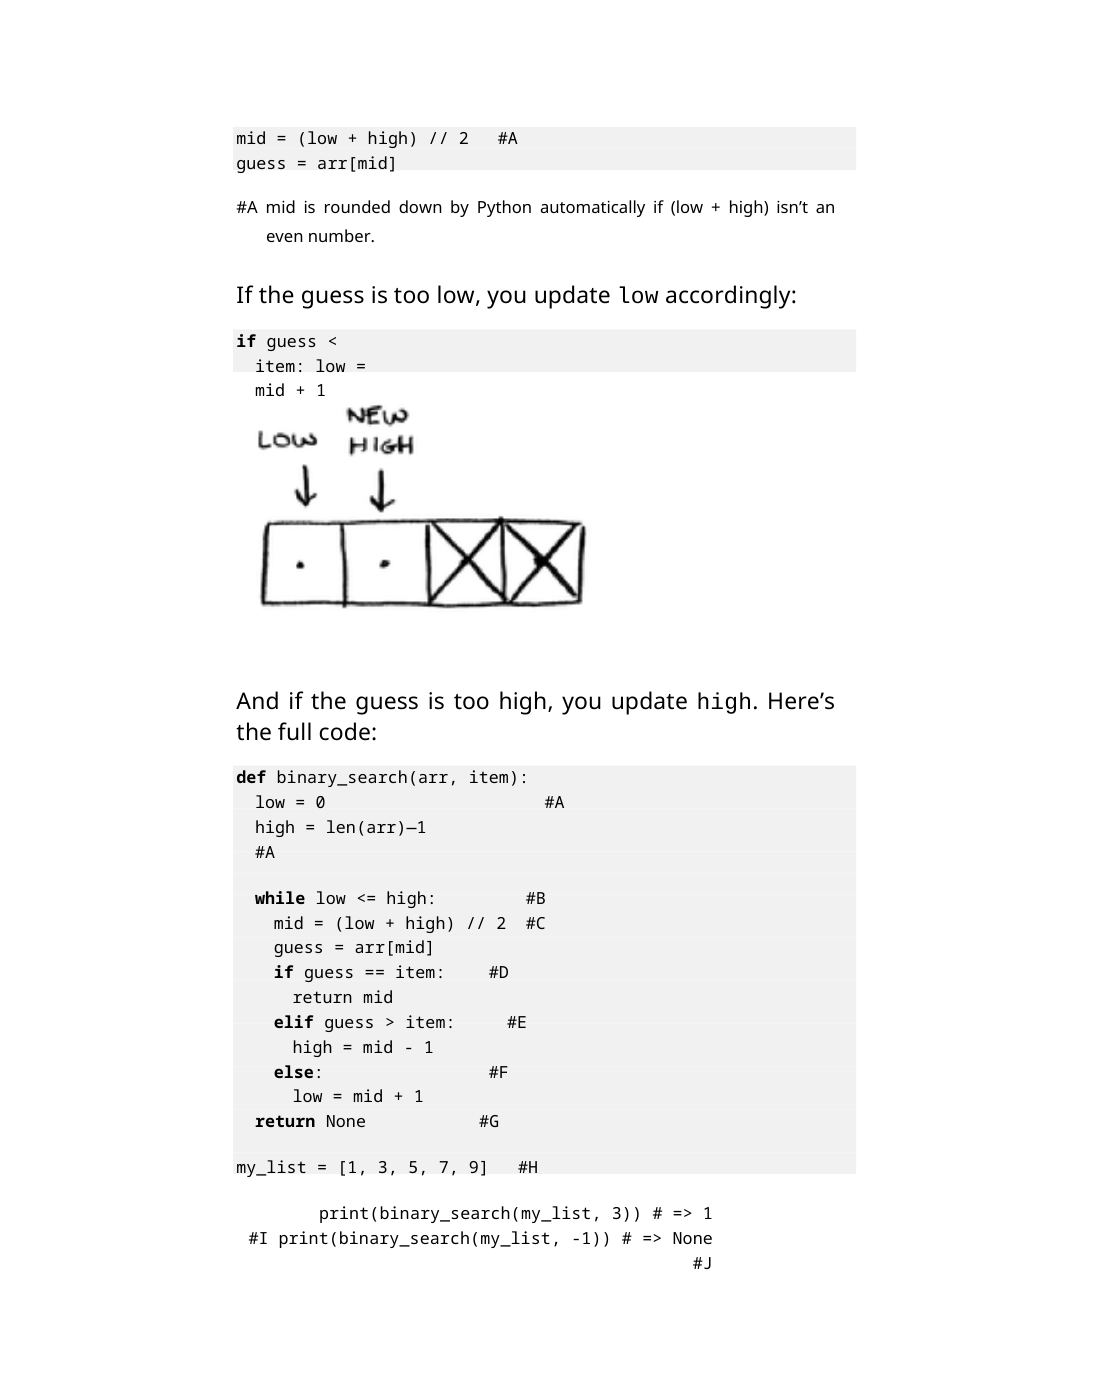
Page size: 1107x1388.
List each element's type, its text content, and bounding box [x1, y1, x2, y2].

text If the guess is too low, you update lowaccordingly: [236, 279, 1021, 310]
text while low <= high: #B mid = (low + high) // 2 #C guess = arr[mid] [255, 887, 546, 959]
text low = 0 #A high = len(arr)—1 #A [255, 790, 572, 863]
text return None #G [255, 1110, 1021, 1132]
text And if the guess is too high, you update high. Here’s the full code: [236, 685, 859, 747]
text elif guess > item: #E high = mid - 1 [273, 1011, 534, 1058]
text print(binary_search(my_list, 3)) # => 1 #I print(binary_search(my_list, -1)) # => None #J [227, 1202, 712, 1274]
text if guess < item: low = mid + 1 [236, 329, 394, 402]
text else: #F low = mid + 1 [273, 1060, 516, 1108]
text mid = (low + high) // 2 #A guess = arr[mid] [236, 127, 525, 174]
text if guess == item: #D return mid [273, 961, 516, 1008]
text def binary_search(arr, item): [236, 766, 1021, 788]
text #A mid is rounded down by Python automatically if (low + high) isn’t an even number. [236, 196, 858, 247]
text my_list = [1, 3, 5, 7, 9] #H [236, 1156, 1021, 1178]
picture [236, 383, 599, 621]
